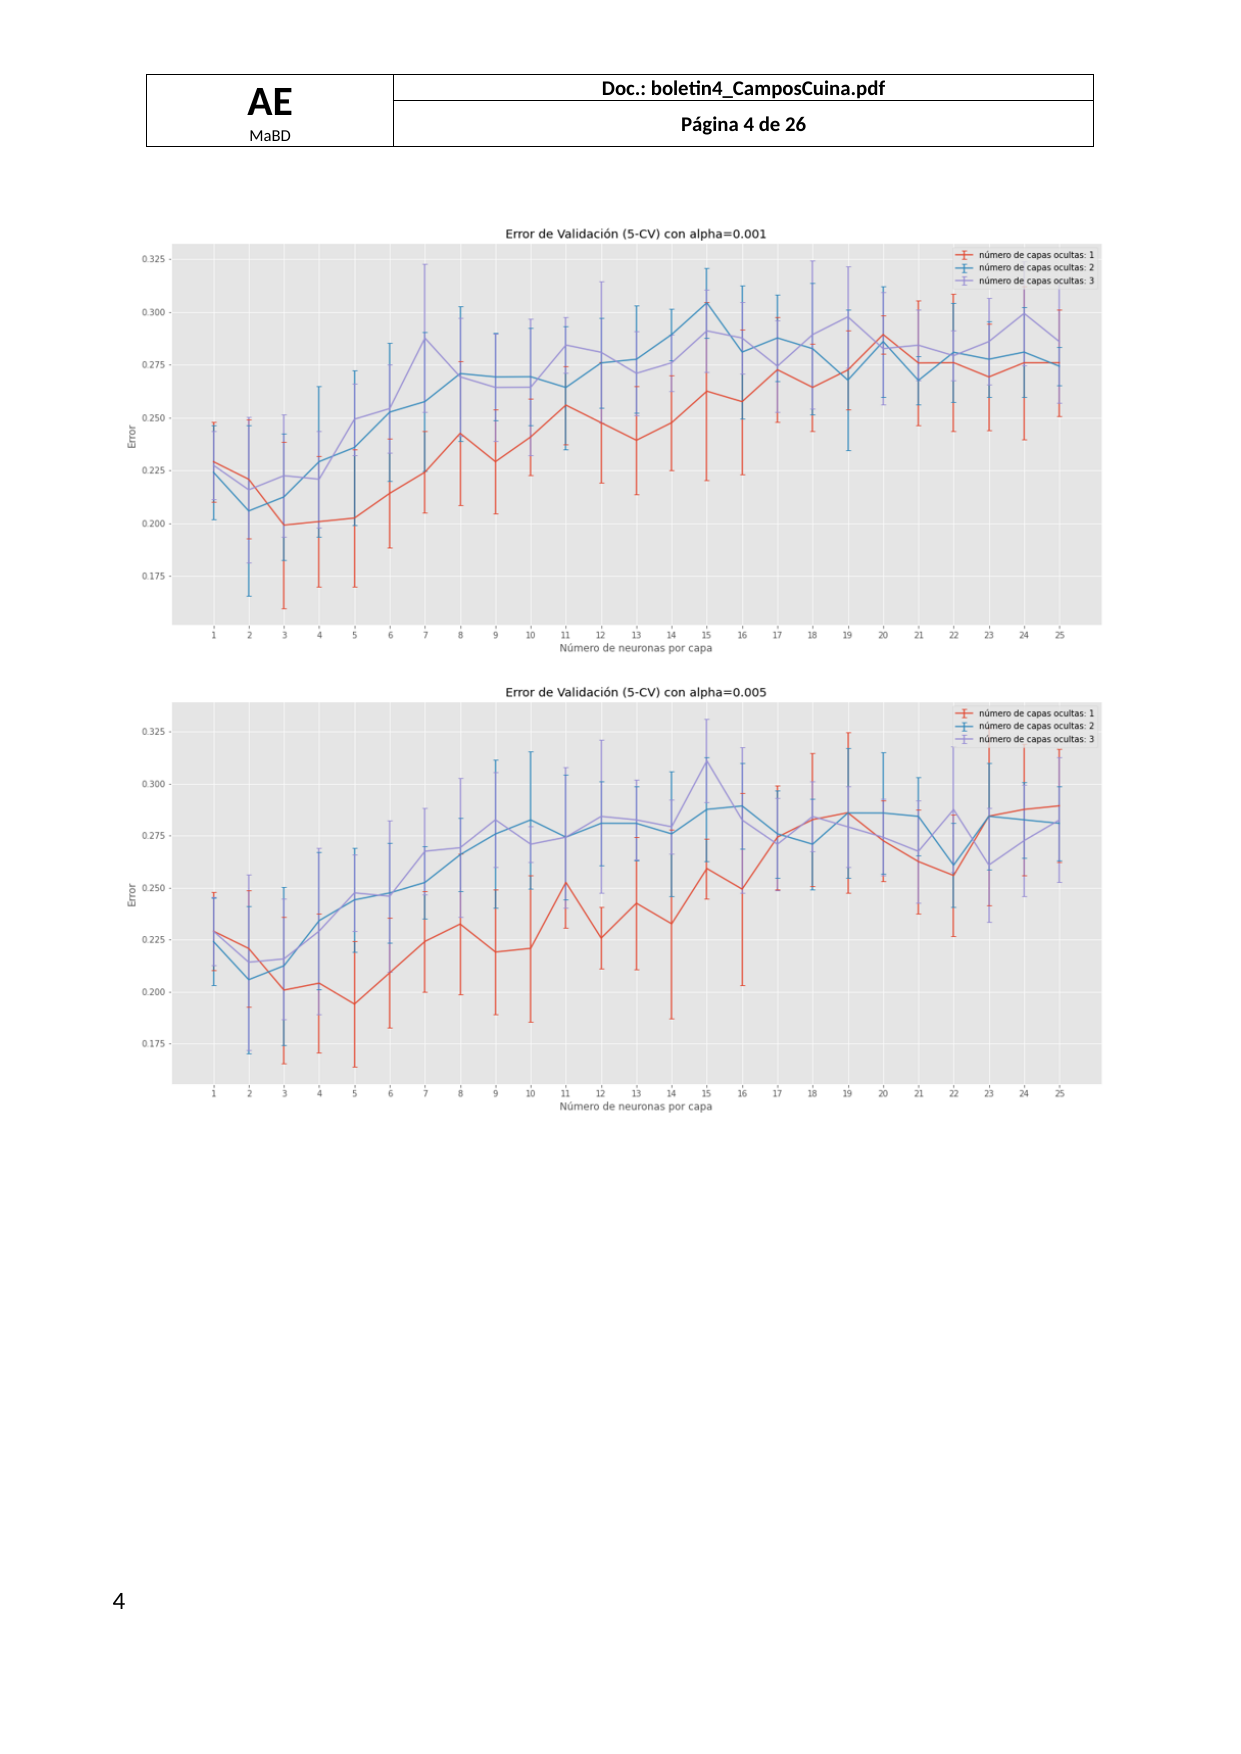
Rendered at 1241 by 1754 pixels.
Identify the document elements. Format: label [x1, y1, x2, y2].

picture [112, 206, 1128, 1129]
